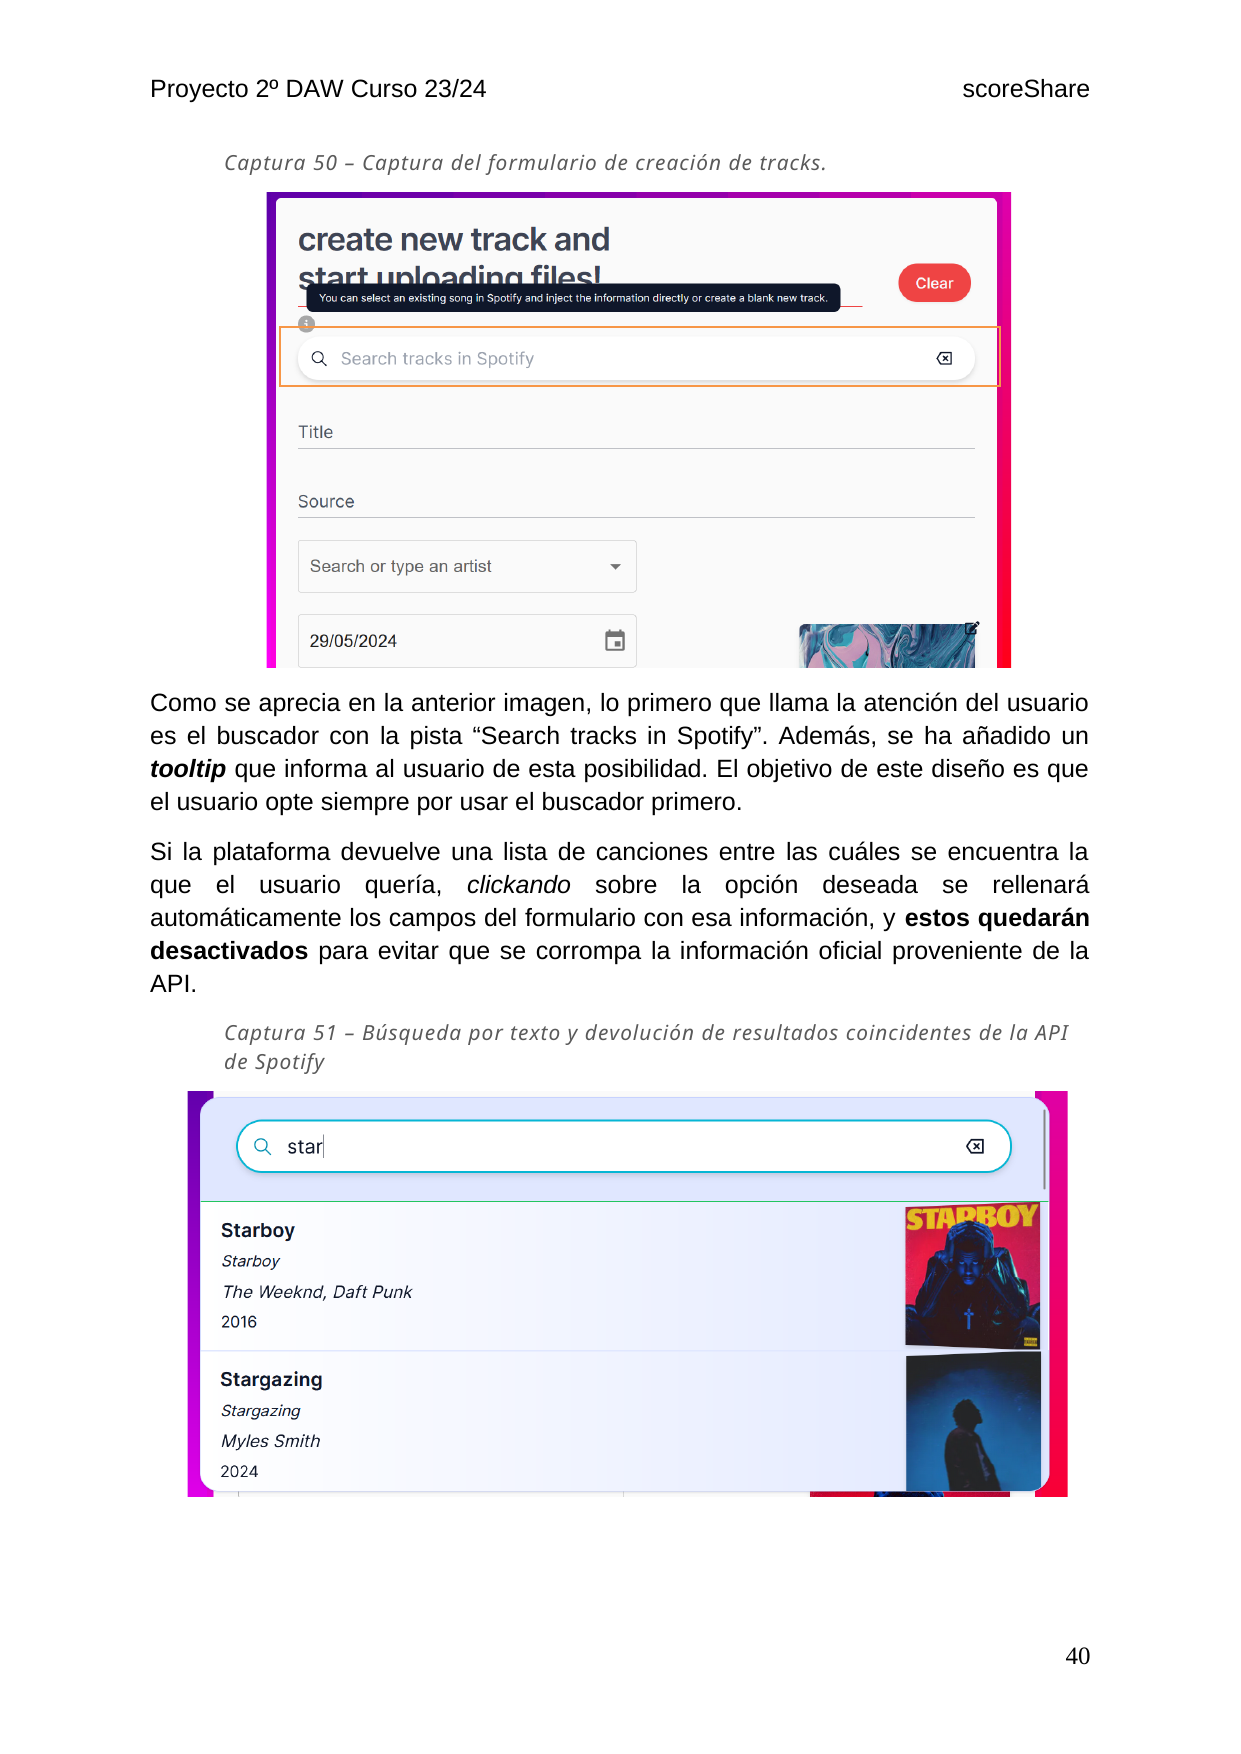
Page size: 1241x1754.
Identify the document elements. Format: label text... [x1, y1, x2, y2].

picture [187, 1091, 1068, 1497]
text Si la plataforma devuelve una lista de canciones entre las cuáles se encuentra la que el usuario quería, clickando sobre la opción deseada se rellenará automáticamente los campos del formulario con esa información, y estos quedarán desactivados para evitar que se corrompa la información oficial proveniente de la API. [150, 837, 1090, 997]
picture [266, 192, 1012, 668]
text Como se aprecia en la anterior imagen, lo primero que llama la atención del usuario es el buscador con la pista “Search tracks in Spotify”. Además, se ha añadido un tooltip que informa al usuario de esta posibilidad. El objetivo de este diseño es que el usuario opte siempre por usar el buscador primero. [150, 688, 1090, 816]
